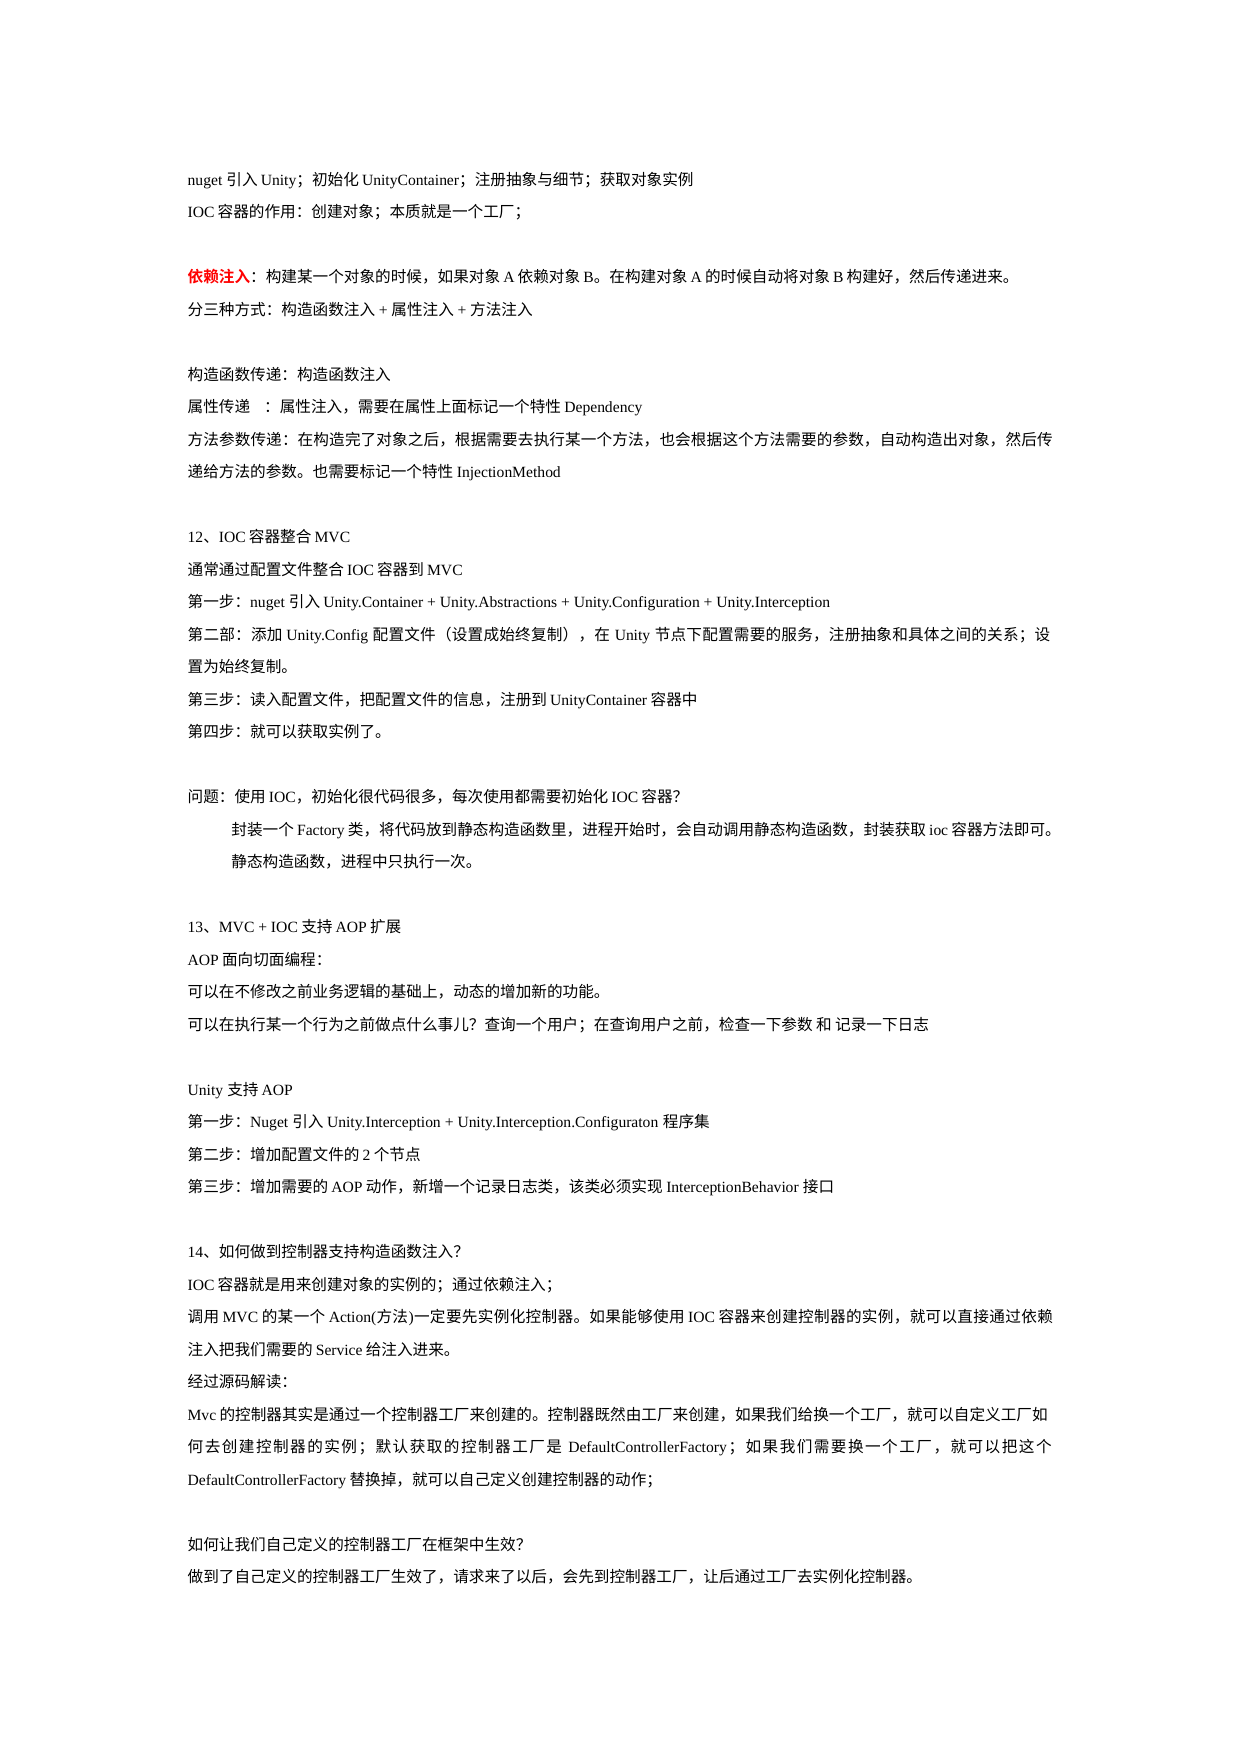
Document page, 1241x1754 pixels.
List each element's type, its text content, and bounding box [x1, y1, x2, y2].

text 分三种方式：构造函数注入 + 属性注入 + 方法注入 [187, 292, 1053, 324]
text 如何让我们自己定义的控制器工厂在框架中生效？ [187, 1527, 1053, 1559]
text IOC容器的作用：创建对象；本质就是一个工厂； [187, 194, 1053, 227]
text 方法参数传递：在构造完了对象之后，根据需要去执行某一个方法，也会根据这个方法需要的参数，自动构造出对象，然后传递给方法的参数。也需要标记一个特性 InjectionMethod [187, 422, 1053, 487]
text Unity 支持AOP [187, 1072, 1053, 1104]
text 第二步：增加配置文件的2个节点 [187, 1137, 1053, 1169]
text 可以在不修改之前业务逻辑的基础上，动态的增加新的功能。 [187, 974, 1053, 1007]
text 第四步：就可以获取实例了。 [187, 714, 1053, 747]
text IOC容器就是用来创建对象的实例的；通过依赖注入； [187, 1267, 1053, 1299]
text 第一步：Nuget 引入 Unity.Interception + Unity.Interception.Configuraton 程序集 [187, 1104, 1053, 1137]
text 13、MVC + IOC支持AOP扩展 [187, 909, 1053, 942]
text 做到了自己定义的控制器工厂生效了，请求来了以后，会先到控制器工厂，让后通过工厂去实例化控制器。 [187, 1559, 1053, 1592]
text 第三步：增加需要的AOP动作，新增一个记录日志类，该类必须实现 InterceptionBehavior 接口 [187, 1169, 1053, 1202]
text 属性传递 ：属性注入，需要在属性上面标记一个特性Dependency [187, 389, 1053, 422]
text 12、IOC容器整合MVC [187, 519, 1053, 552]
text 静态构造函数，进程中只执行一次。 [187, 844, 1053, 877]
text nuget 引入Unity；初始化UnityContainer；注册抽象与细节；获取对象实例 [187, 162, 1053, 194]
text 依赖注入：构建某一个对象的时候，如果对象A依赖对象B。在构建对象A的时候自动将对象B构建好，然后传递进来。 [187, 259, 1053, 292]
text 14、如何做到控制器支持构造函数注入？ [187, 1234, 1053, 1267]
text 经过源码解读： [187, 1364, 1053, 1397]
text Mvc的控制器其实是通过一个控制器工厂来创建的。控制器既然由工厂来创建，如果我们给换一个工厂，就可以自定义工厂如何去创建控制器的实例；默认获取的控制器工厂是DefaultControllerFactory；如果我们需要换一个工厂，就可以把这个DefaultControllerFactory替换掉，就可以自己定义创建控制器的动作； [187, 1397, 1053, 1494]
text 第一步：nuget 引入Unity.Container + Unity.Abstractions + Unity.Configuration + Unity.Interception [187, 584, 1053, 617]
text 封装一个Factory类，将代码放到静态构造函数里，进程开始时，会自动调用静态构造函数，封装获取ioc容器方法即可。 [187, 812, 1053, 844]
text 问题：使用IOC，初始化很代码很多，每次使用都需要初始化IOC容器？ [187, 779, 1053, 812]
text 通常通过配置文件整合IOC容器到MVC [187, 552, 1053, 584]
text AOP面向切面编程： [187, 942, 1053, 974]
text 调用MVC的某一个Action(方法)一定要先实例化控制器。如果能够使用IOC容器来创建控制器的实例，就可以直接通过依赖注入把我们需要的Service给注入进来。 [187, 1299, 1053, 1364]
text 构造函数传递：构造函数注入 [187, 357, 1053, 389]
text 第二部：添加Unity.Config 配置文件（设置成始终复制），在Unity 节点下配置需要的服务，注册抽象和具体之间的关系；设置为始终复制。 [187, 617, 1053, 682]
text 可以在执行某一个行为之前做点什么事儿？查询一个用户；在查询用户之前，检查一下参数 和 记录一下日志 [187, 1007, 1053, 1039]
text 第三步：读入配置文件，把配置文件的信息，注册到UnityContainer容器中 [187, 682, 1053, 714]
